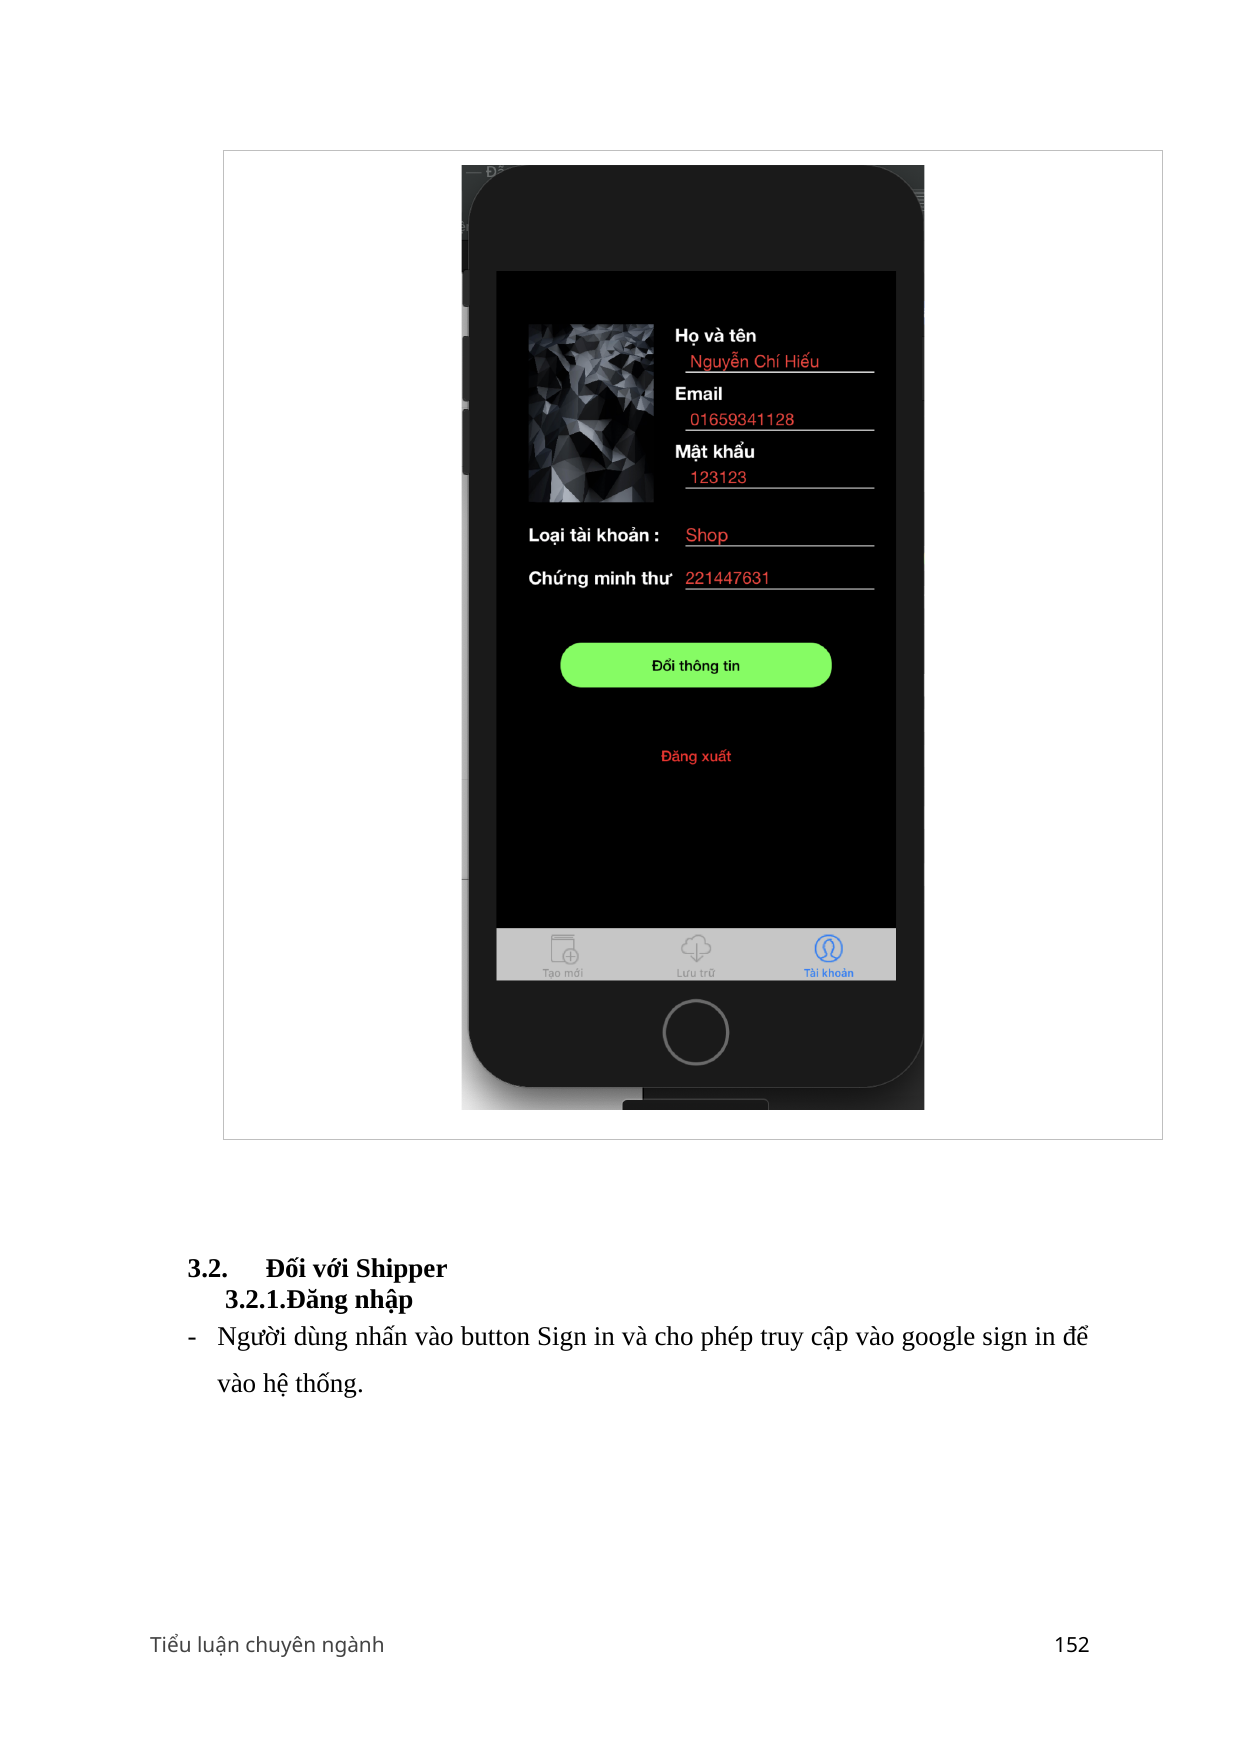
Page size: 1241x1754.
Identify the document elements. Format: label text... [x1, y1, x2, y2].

list Người dùng nhấn vào button Sign in và cho phép truy cập vào google sign in để vào hệ thống. [187, 1347, 1090, 1425]
picture [461, 165, 925, 1110]
list Đăng nhập [225, 1300, 1090, 1331]
table_header [224, 151, 1162, 1139]
list Đối với Shipper [187, 1252, 1090, 1283]
